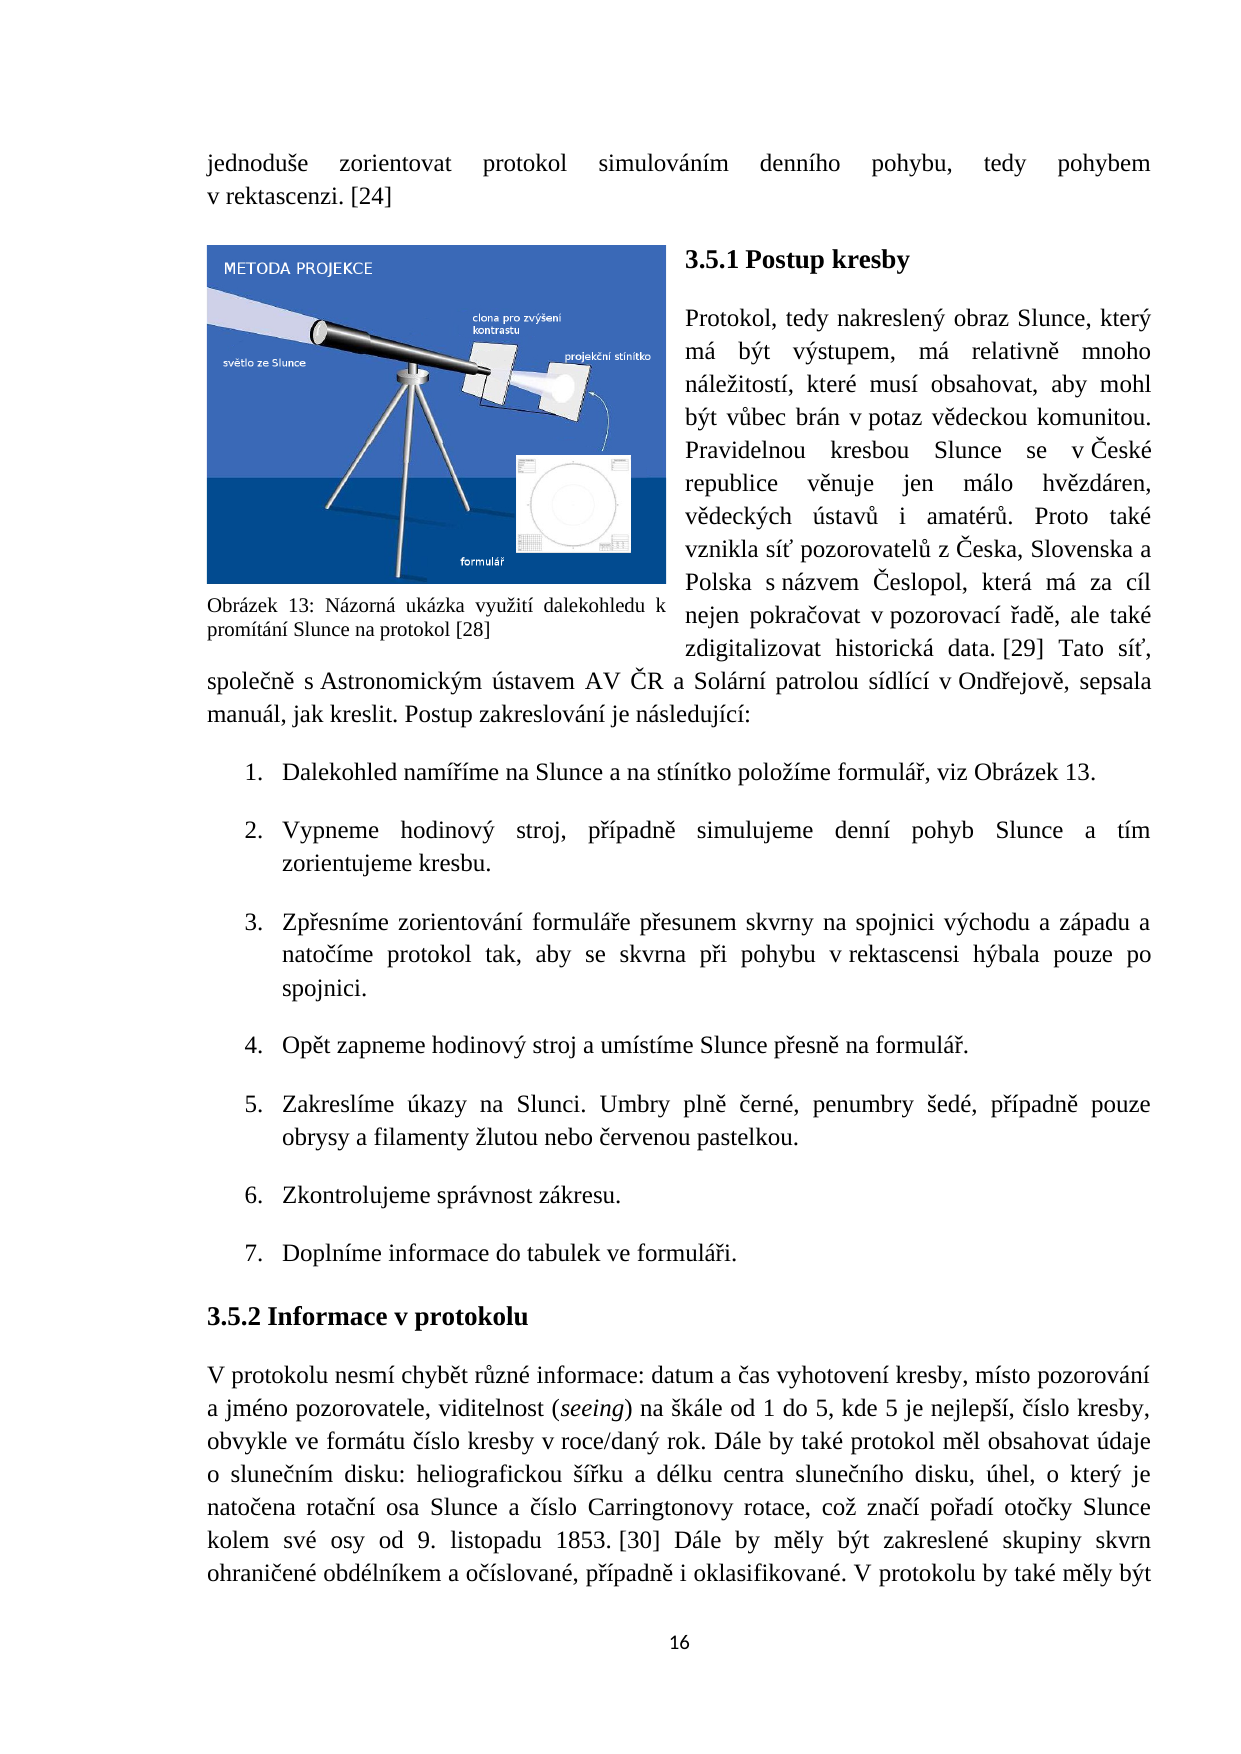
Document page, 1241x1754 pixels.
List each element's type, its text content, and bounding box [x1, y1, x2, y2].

picture [206, 245, 667, 584]
subtitle Informace v protokolu [207, 1300, 1152, 1331]
list Doplníme informace do tabulek ve formuláři. [244, 1238, 1152, 1266]
list Zakreslíme úkazy na Slunci. Umbry plně černé, penumbry šedé, případně pouze obrysy a filamenty žlutou nebo červenou pastelkou. [244, 1089, 1152, 1150]
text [207, 1360, 1152, 1587]
list Zpřesníme zorientování formuláře přesunem skvrny na spojnici východu a západu a natočíme protokol tak, aby se skvrna při pohybu v rektascensi hýbala pouze po spojnici. [244, 907, 1152, 1001]
subtitle Postup kresby [207, 243, 1152, 274]
list Opět zapneme hodinový stroj a umístíme Slunce přesně na formulář. [244, 1031, 1152, 1059]
list Dalekohled namíříme na Slunce a na stínítko položíme formulář, viz Obrázek 13. [244, 757, 1152, 786]
list Zkontrolujeme správnost zákresu. [244, 1180, 1152, 1208]
list Vypneme hodinový stroj, případně simulujeme denní pohyb Slunce a tím zorientujeme kresbu. [244, 816, 1152, 877]
